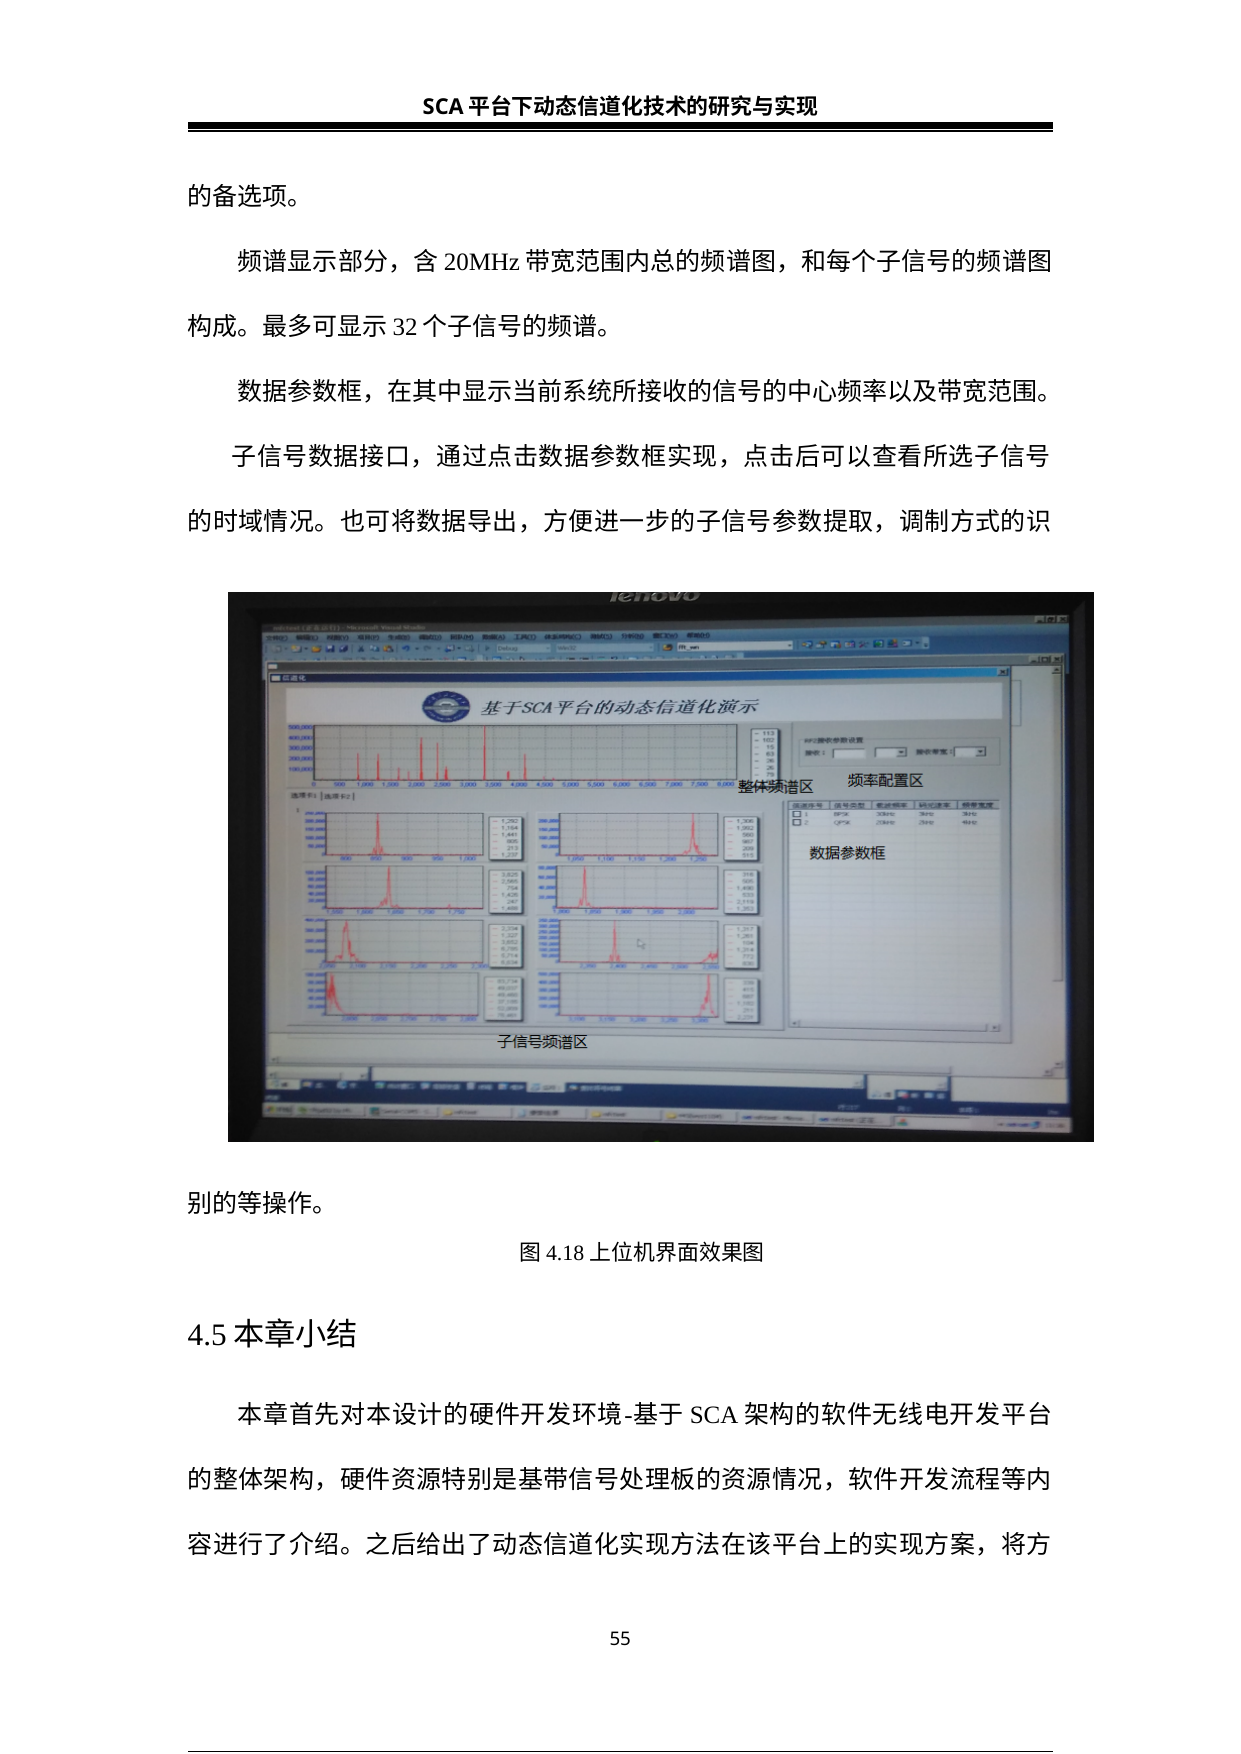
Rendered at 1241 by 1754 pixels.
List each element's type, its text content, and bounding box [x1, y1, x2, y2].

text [187, 1380, 1053, 1575]
text 频谱显示部分，含20MHz带宽范围内总的频谱图，和每个子信号的频谱图构成。最多可显示32个子信号的频谱。 [187, 227, 1053, 357]
text 图4.18 上位机界面效果图 [187, 1234, 1053, 1267]
picture [228, 592, 1094, 1142]
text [187, 162, 1053, 227]
subtitle 4.5本章小结 [187, 1299, 1053, 1364]
text 数据参数框，在其中显示当前系统所接收的信号的中心频率以及带宽范围。 [187, 357, 1053, 422]
